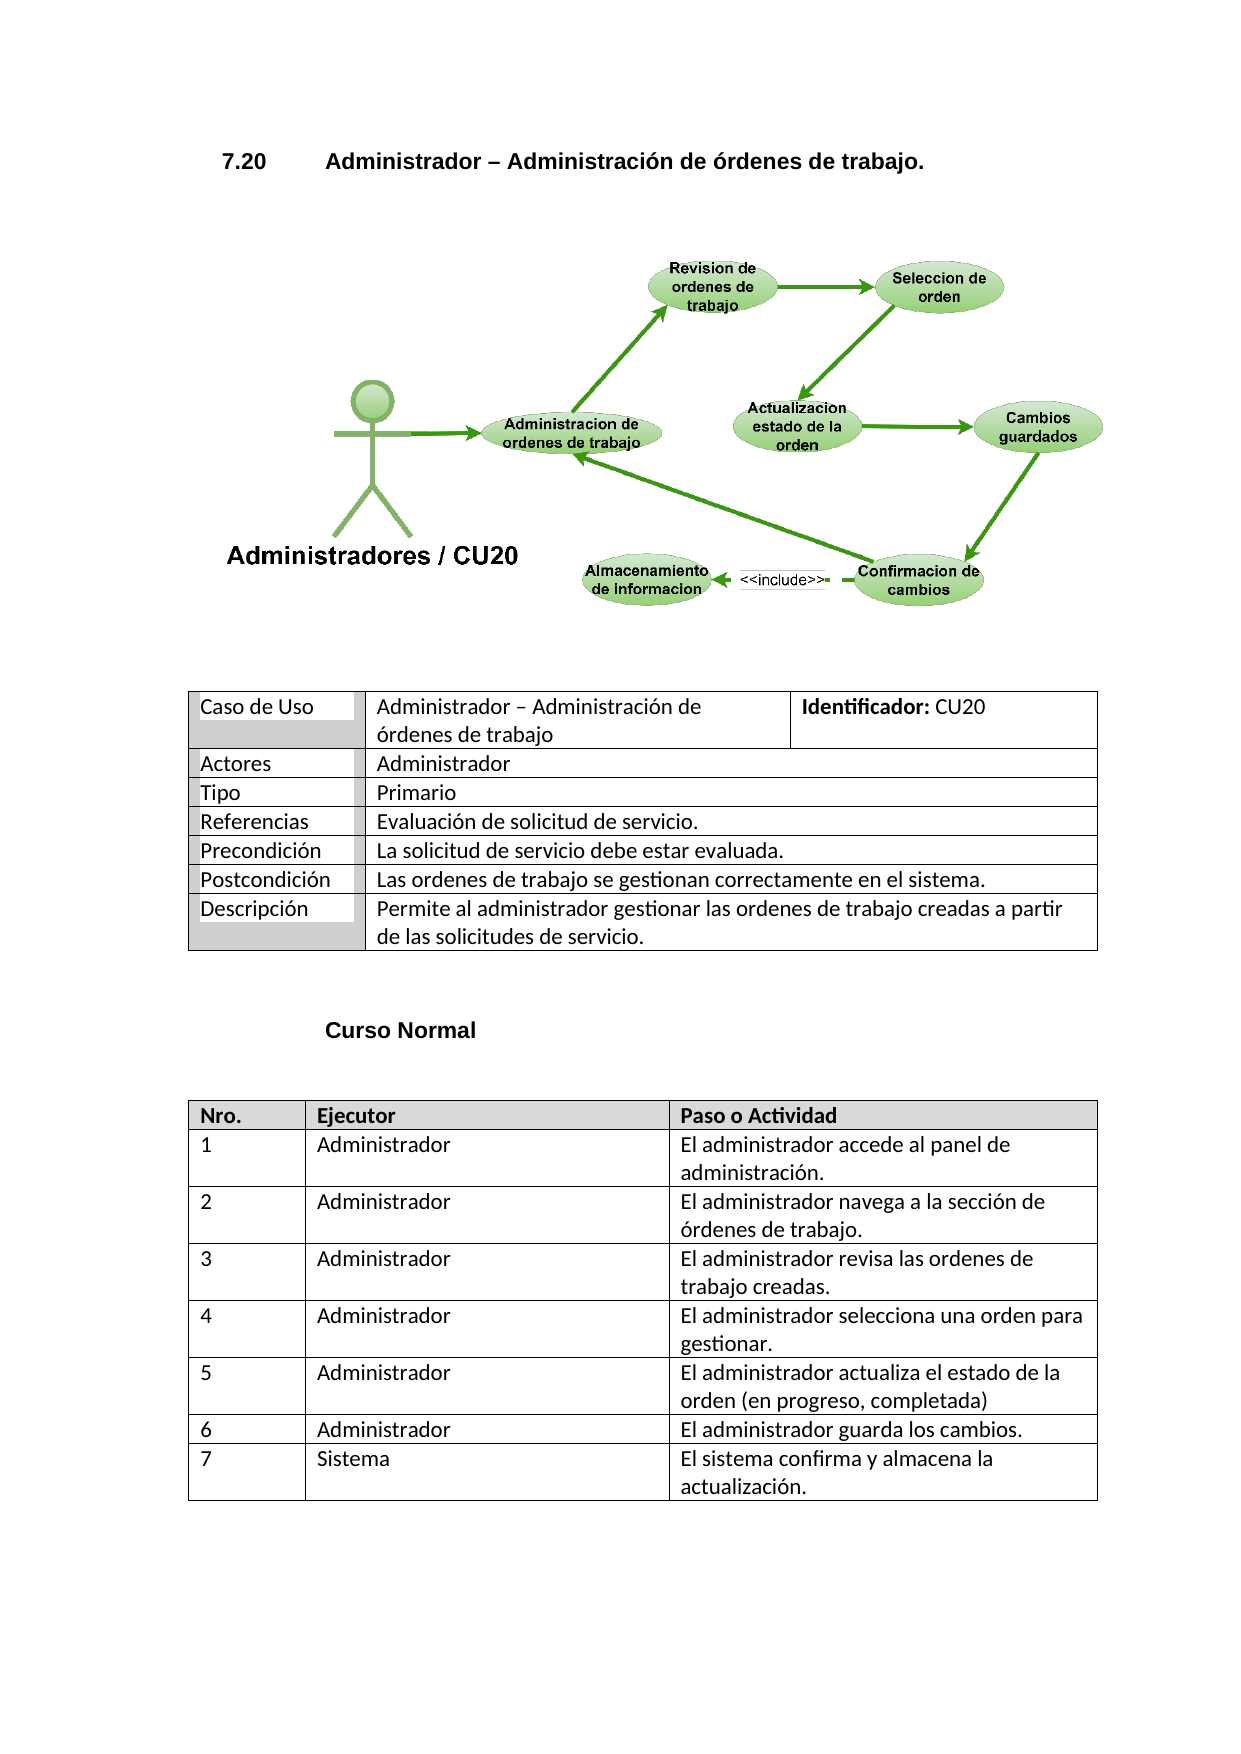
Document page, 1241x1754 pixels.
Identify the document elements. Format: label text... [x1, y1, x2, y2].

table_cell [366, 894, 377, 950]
text Curso Normal [325, 1017, 1063, 1043]
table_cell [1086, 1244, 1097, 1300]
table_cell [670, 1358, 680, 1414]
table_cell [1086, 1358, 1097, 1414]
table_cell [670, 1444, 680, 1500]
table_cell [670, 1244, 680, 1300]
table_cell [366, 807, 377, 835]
table_cell 4 [189, 1301, 305, 1357]
table_header Identificador: CU20 [791, 692, 1097, 748]
table_cell 3 [189, 1244, 305, 1300]
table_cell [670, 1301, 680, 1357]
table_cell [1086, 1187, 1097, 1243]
table_cell Administrador [306, 1244, 669, 1300]
table_header Caso de Uso [189, 692, 365, 748]
table_cell 2 [189, 1187, 305, 1243]
table_header Ejecutor [306, 1101, 669, 1129]
table_cell 1 [189, 1130, 305, 1186]
table_cell 5 [189, 1358, 305, 1414]
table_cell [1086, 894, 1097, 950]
table_cell Descripción [189, 894, 365, 950]
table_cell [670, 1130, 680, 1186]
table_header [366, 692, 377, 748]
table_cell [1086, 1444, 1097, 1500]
table_cell Administrador [306, 1187, 669, 1243]
table_cell 7 [189, 1444, 305, 1500]
table_cell Administrador [306, 1301, 669, 1357]
table_cell Administrador [306, 1130, 669, 1186]
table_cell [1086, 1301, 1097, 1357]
picture [221, 253, 1108, 611]
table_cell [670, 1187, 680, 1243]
table_header Paso o Actividad [670, 1101, 1097, 1129]
table_cell Administrador [306, 1358, 669, 1414]
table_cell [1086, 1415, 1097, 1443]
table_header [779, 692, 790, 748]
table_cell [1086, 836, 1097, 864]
list Administrador – Administración de órdenes de trabajo. [222, 148, 1063, 174]
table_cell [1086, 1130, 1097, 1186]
table_header Nro. [189, 1101, 305, 1129]
table_cell Sistema [306, 1444, 669, 1500]
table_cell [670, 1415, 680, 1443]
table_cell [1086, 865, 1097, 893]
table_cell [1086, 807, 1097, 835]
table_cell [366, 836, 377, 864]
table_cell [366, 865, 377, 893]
